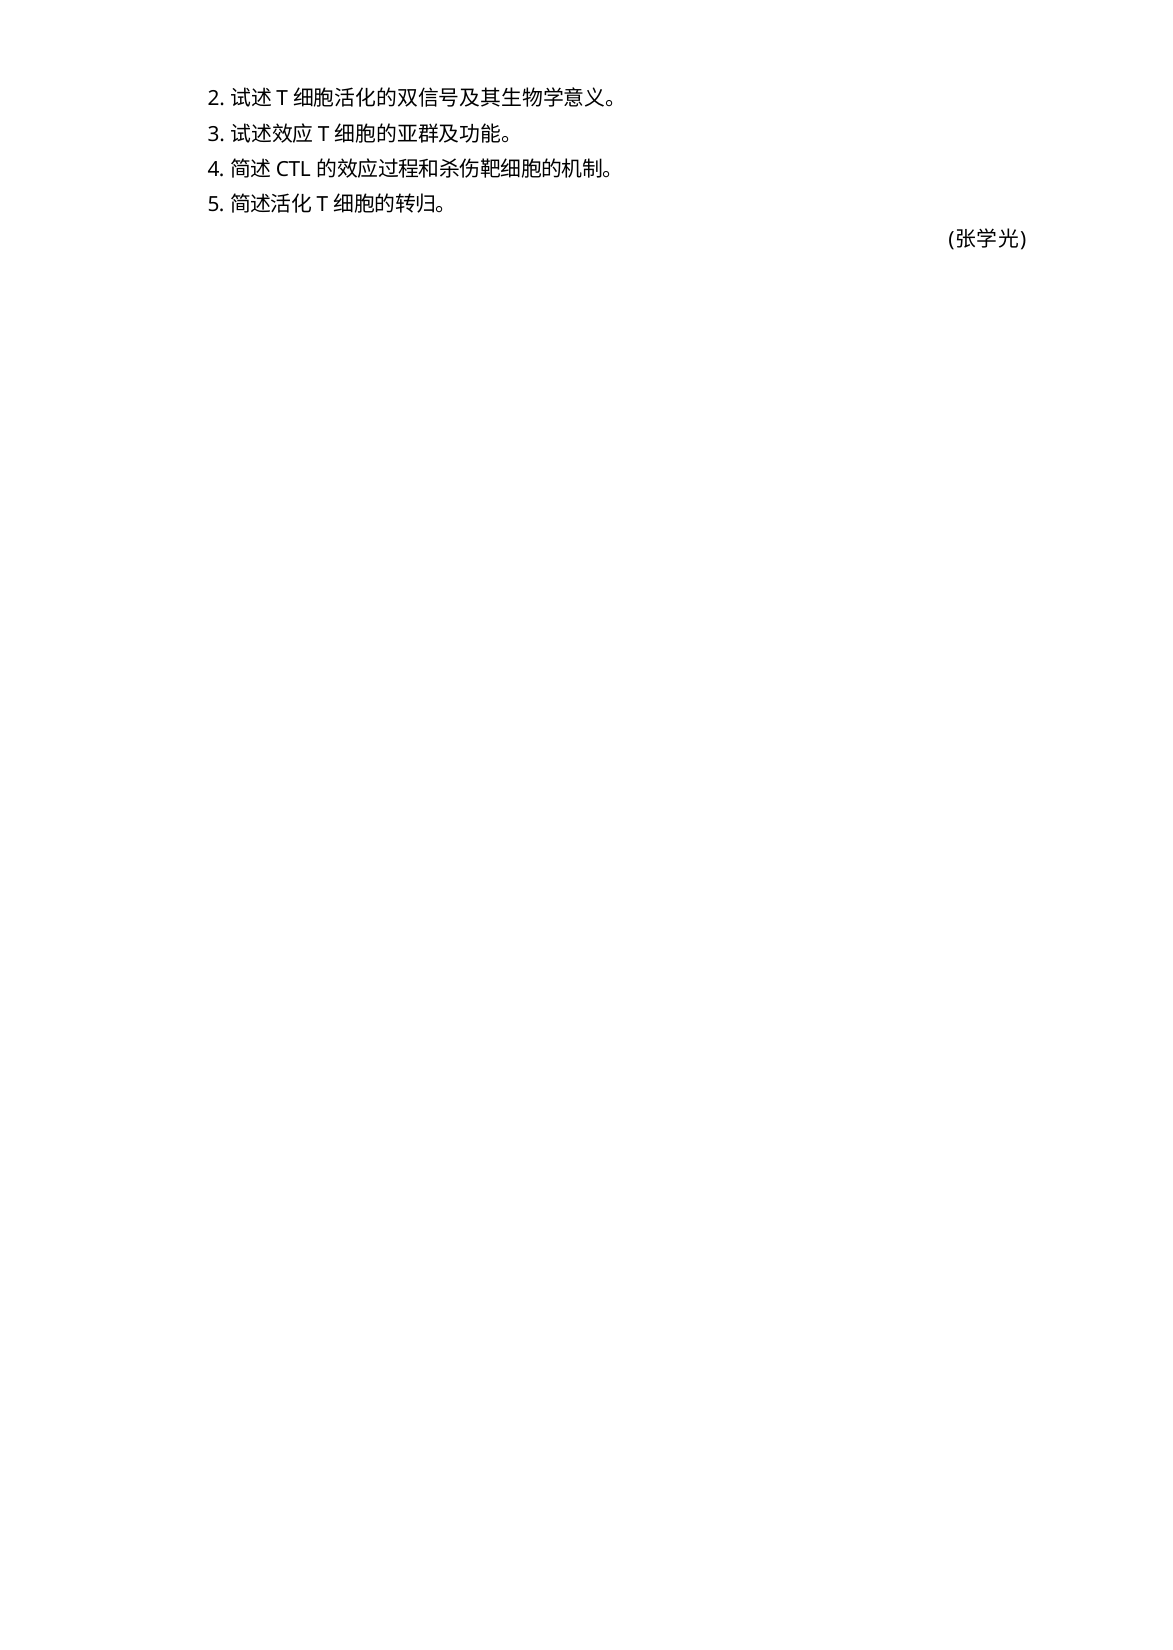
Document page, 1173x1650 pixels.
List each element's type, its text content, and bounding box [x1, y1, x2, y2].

text 5. 简述活化 T 细胞的转归。 [207, 189, 1072, 218]
text 3. 试述效应T 细胞的亚群及功能。 [207, 118, 1072, 147]
text 4. 简述 CTL 的效应过程和杀伤靶细胞的机制。 [207, 153, 1072, 182]
text 2. 试述T 细胞活化的双信号及其生物学意义。 [207, 83, 1072, 111]
text (张学光) [57, 224, 1026, 252]
